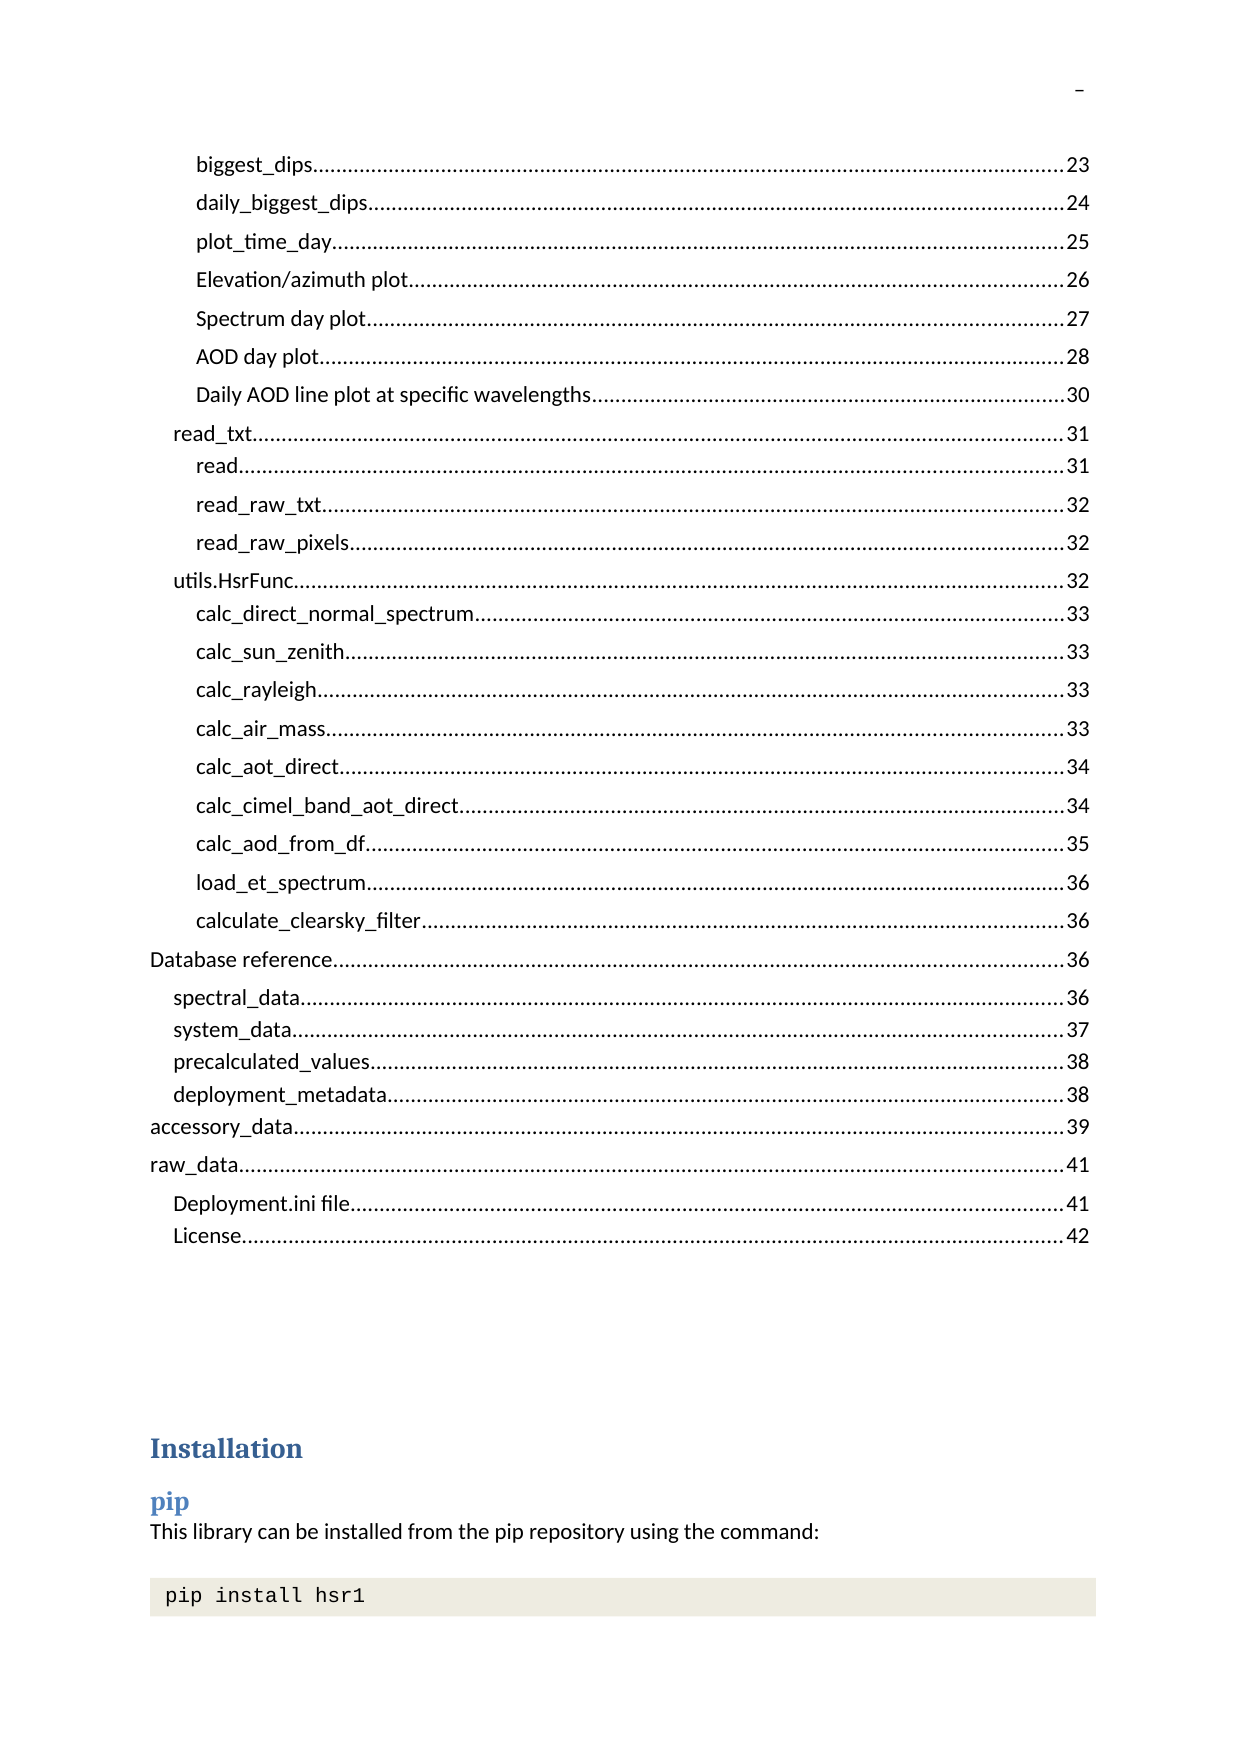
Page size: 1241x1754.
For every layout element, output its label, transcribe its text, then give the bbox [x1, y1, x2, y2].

subtitle Installation [150, 1432, 1090, 1465]
subtitle pip [150, 1486, 1090, 1517]
text This library can be installed from the pip repository using the command: [150, 1517, 1090, 1545]
